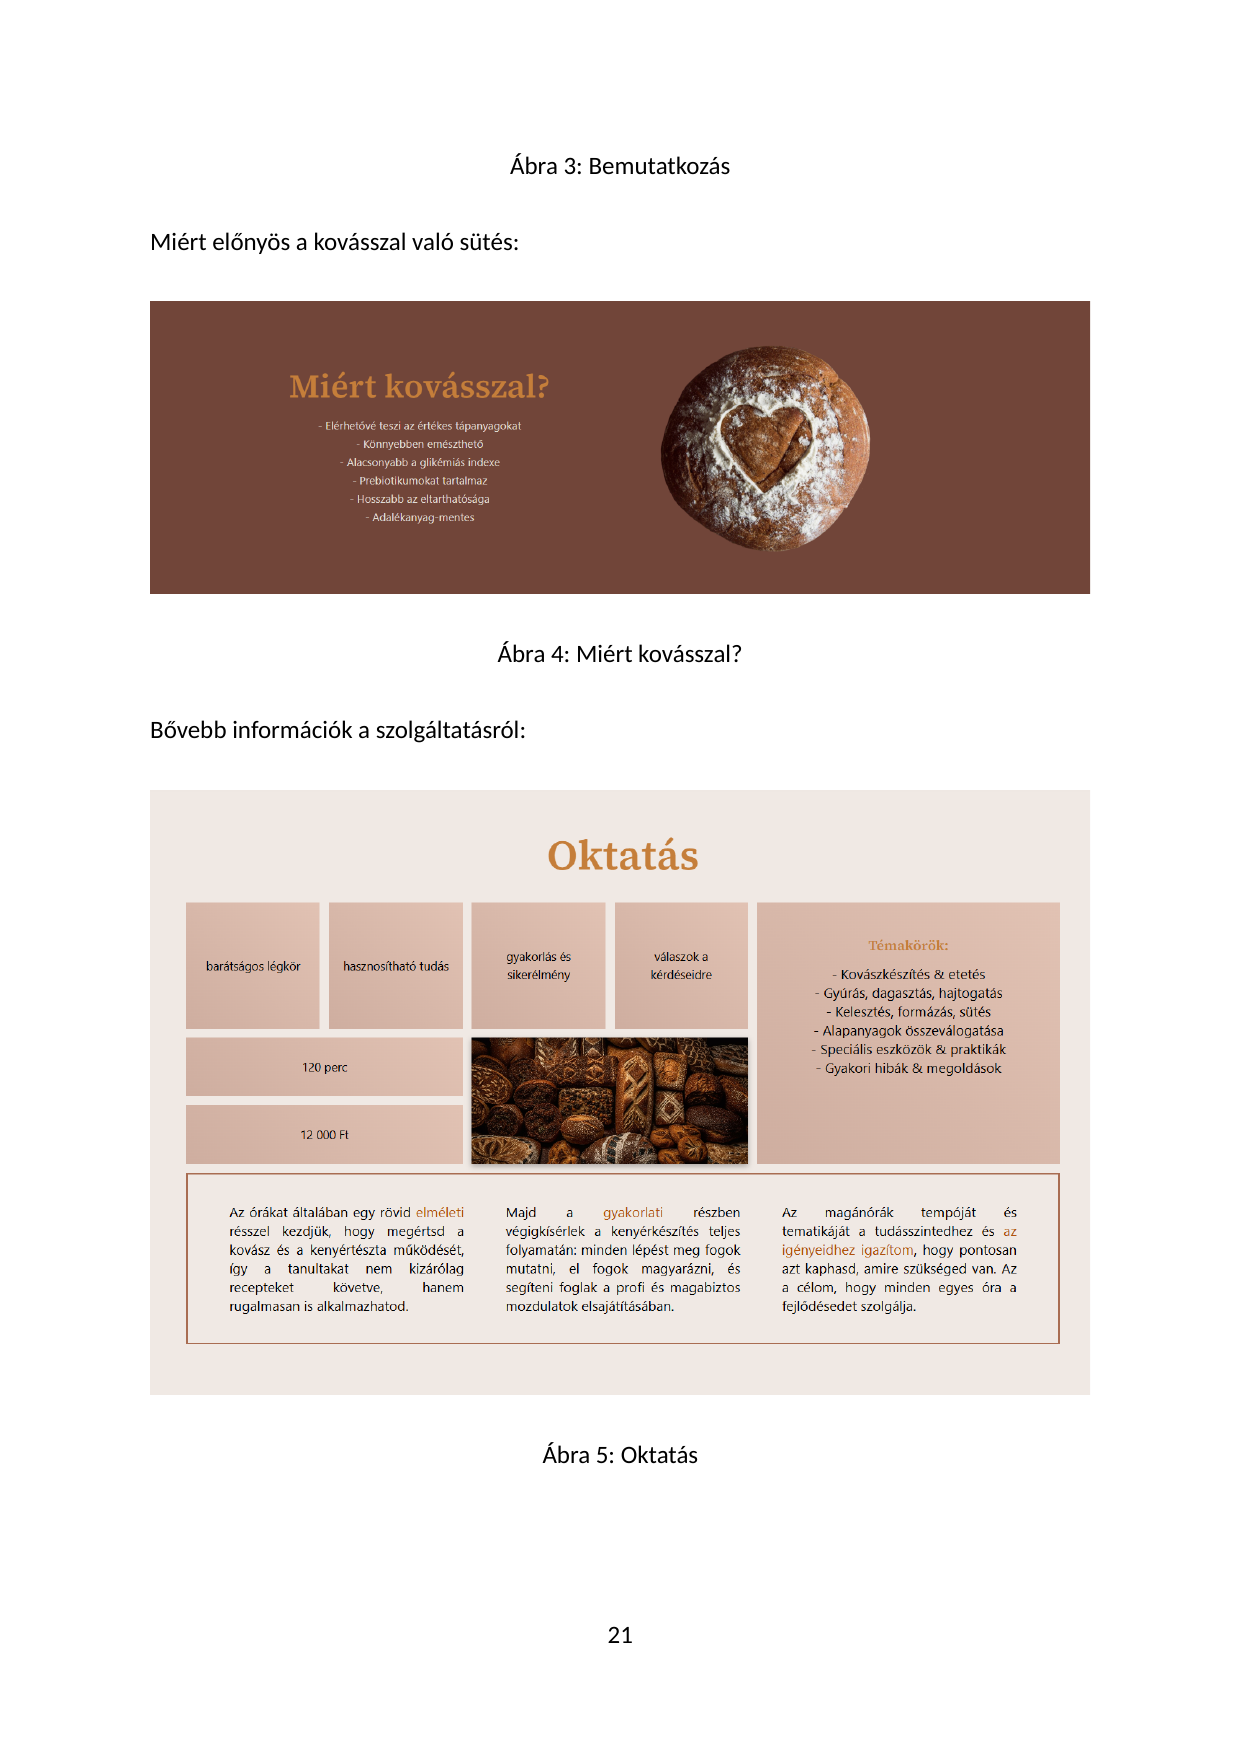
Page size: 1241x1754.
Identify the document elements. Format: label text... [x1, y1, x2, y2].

picture [150, 301, 1091, 594]
picture [150, 790, 1091, 1395]
text Ábra 4: Miért kovásszal? [150, 638, 1090, 669]
text Miért előnyös a kovásszal való sütés: [150, 226, 1090, 256]
text Ábra 5: Oktatás [150, 1439, 1090, 1470]
text Ábra 3: Bemutatkozás [150, 150, 1090, 181]
text Bővebb információk a szolgáltatásról: [150, 714, 1090, 745]
